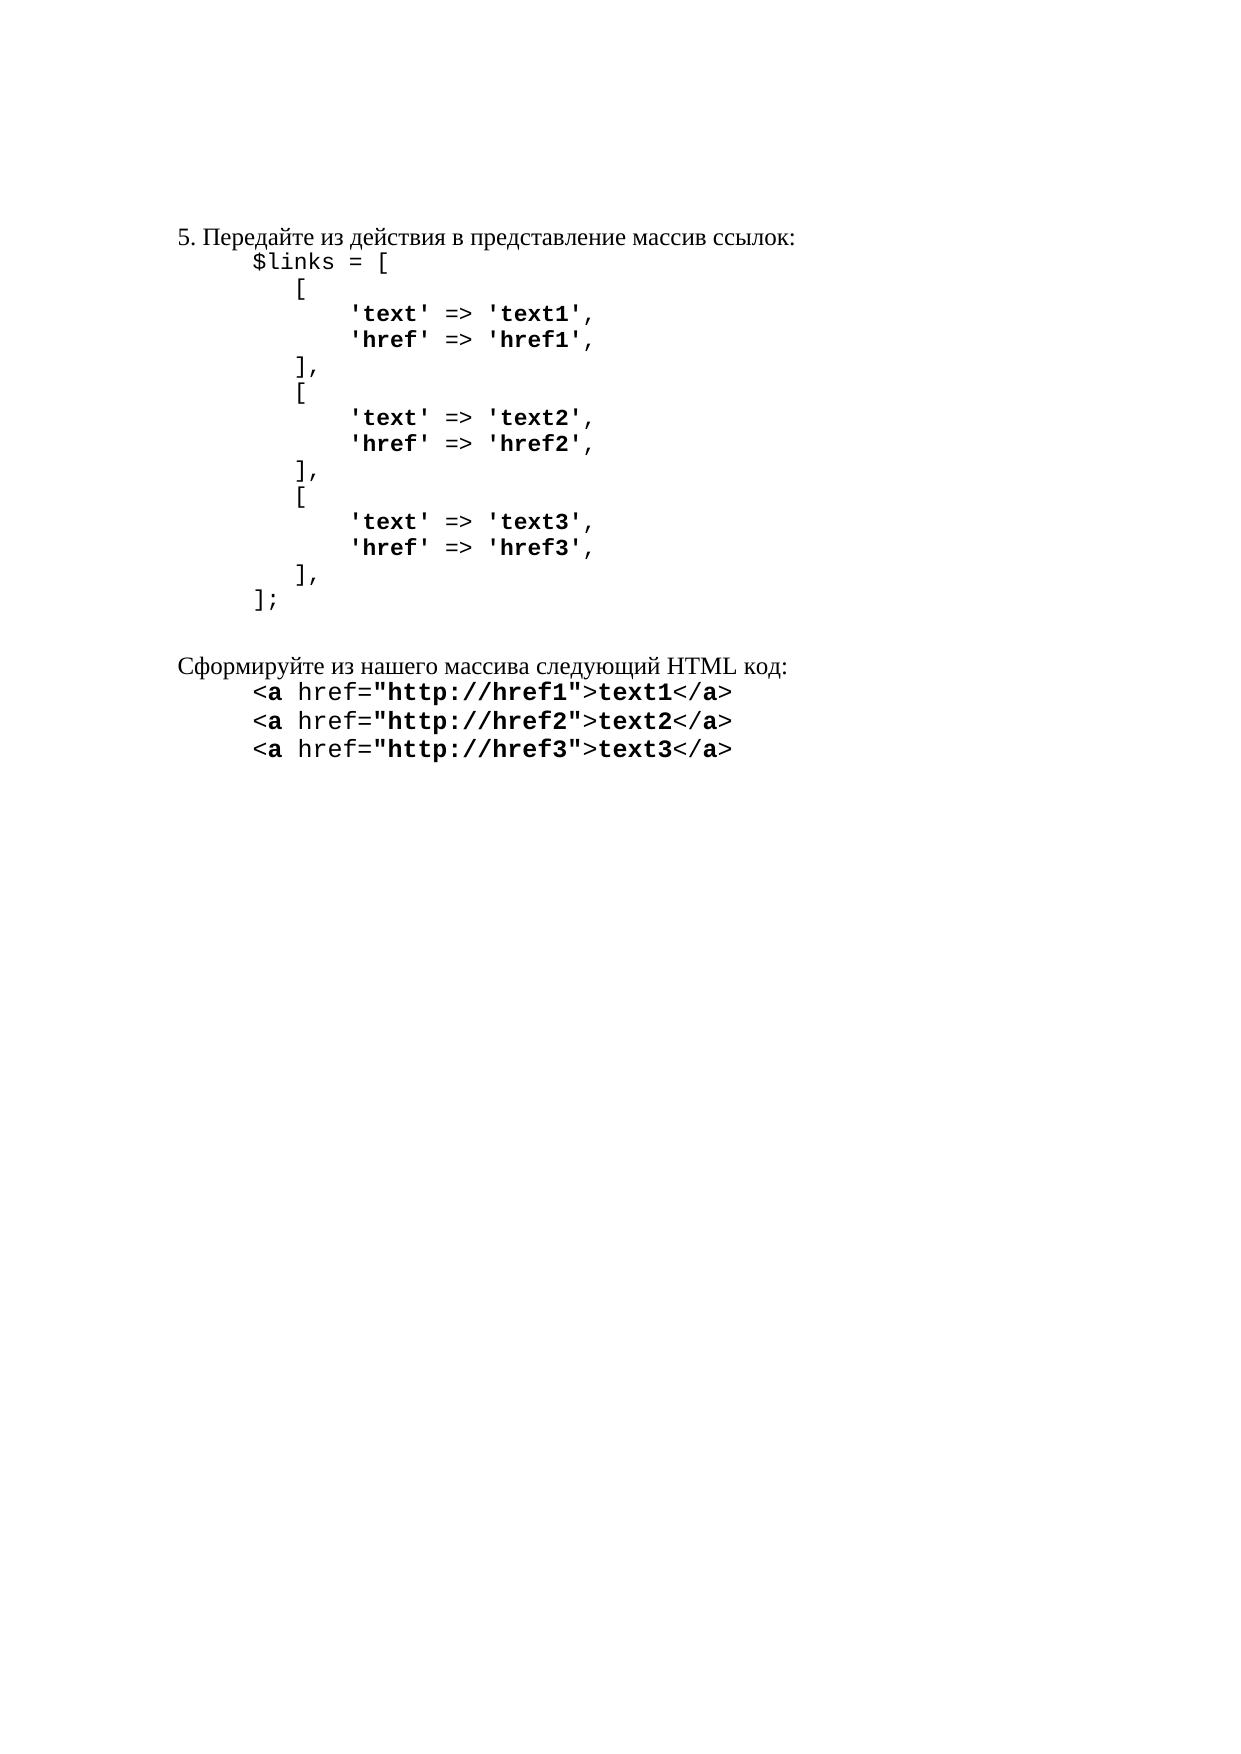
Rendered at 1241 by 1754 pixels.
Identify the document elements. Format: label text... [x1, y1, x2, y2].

text 'text' => 'text3', [252, 510, 1152, 536]
text 'href' => 'href2', [252, 432, 1152, 458]
text ], [252, 458, 1152, 484]
text [ [252, 484, 1152, 510]
text [ [252, 277, 1152, 302]
text 5. Передайте из действия в представление массив ссылок: [177, 222, 1152, 251]
text 'href' => 'href3', [252, 536, 1152, 562]
text ]; [252, 588, 1152, 614]
text 'text' => 'text1', [252, 302, 1152, 328]
text ], [252, 354, 1152, 380]
text Сформируйте из нашего массива следующий HTML код: [177, 651, 1152, 680]
text ], [252, 562, 1152, 588]
text 'href' => 'href1', [252, 328, 1152, 354]
text 'text' => 'text2', [252, 406, 1152, 432]
text $links = [ [252, 251, 1152, 277]
text <a href="http://href1">text1</a> [252, 680, 1152, 708]
text [ [252, 380, 1152, 406]
text <a href="http://href2">text2</a> [252, 708, 1152, 737]
text <a href="http://href3">text3</a> [252, 737, 1152, 765]
